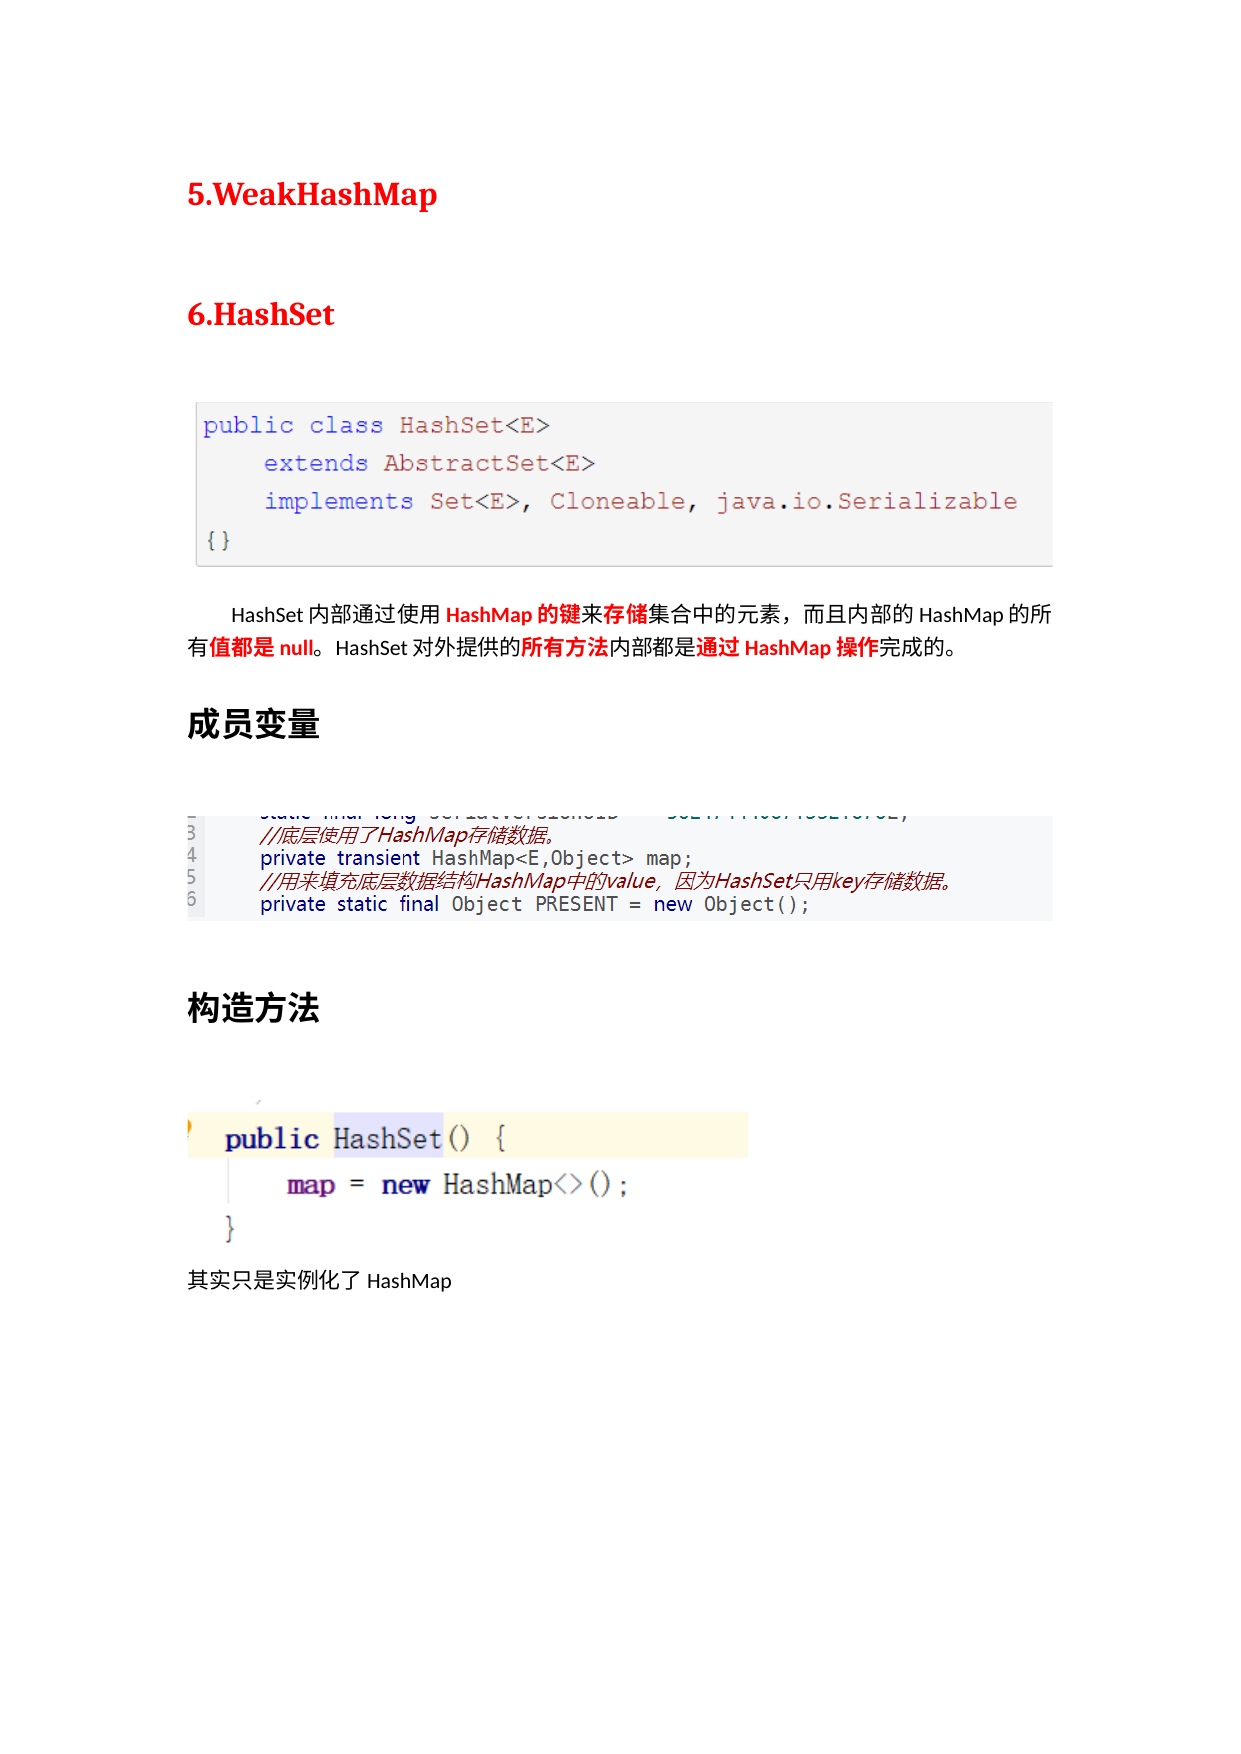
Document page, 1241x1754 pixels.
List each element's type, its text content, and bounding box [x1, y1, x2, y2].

subtitle 6.HashSet [187, 282, 1053, 347]
picture [187, 816, 1053, 927]
text 其实只是实例化了HashMap [187, 1263, 1053, 1296]
picture [187, 402, 1053, 567]
subtitle 5.WeakHashMap [187, 162, 1053, 227]
subtitle 成员变量 [187, 689, 1053, 754]
picture [187, 1100, 749, 1260]
text HashSet内部通过使用HashMap的键来存储集合中的元素，而且内部的HashMap的所有值都是null。HashSet对外提供的所有方法内部都是通过HashMap操作完成的。 [187, 597, 1053, 662]
subtitle 构造方法 [187, 973, 1053, 1038]
